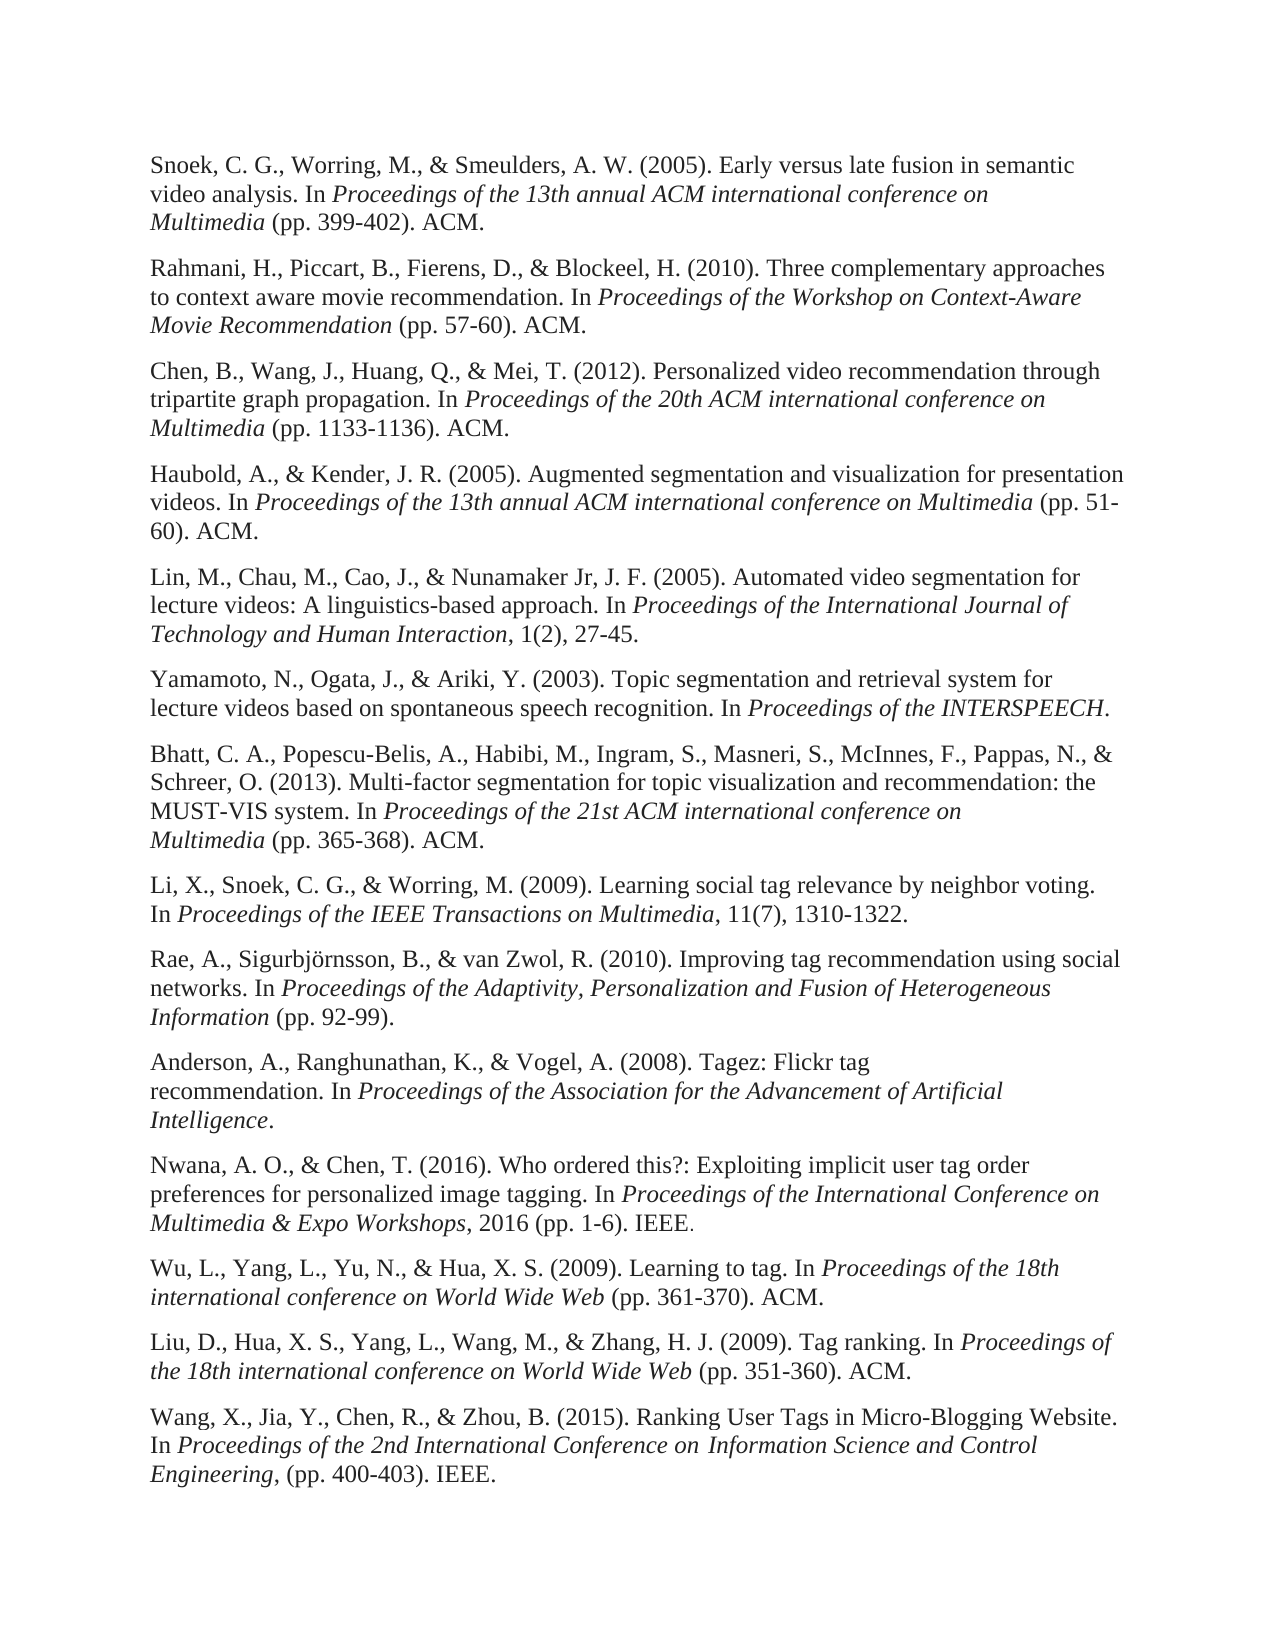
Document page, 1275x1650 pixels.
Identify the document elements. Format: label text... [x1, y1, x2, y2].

text Chen, B., Wang, J., Huang, Q., & Mei, T. (2012). Personalized video recommendation through tripartite graph propagation. In Proceedings of the 20th ACM international conference on Multimedia (pp. 1133-1136). ACM. [150, 356, 1125, 442]
text Bhatt, C. A., Popescu-Belis, A., Habibi, M., Ingram, S., Masneri, S., McInnes, F., Pappas, N., & Schreer, O. (2013). Multi-factor segmentation for topic visualization and recommendation: the MUST-VIS system. In Proceedings of the 21st ACM international conference on Multimedia (pp. 365-368). ACM. [150, 739, 1125, 854]
text Snoek, C. G., Worring, M., & Smeulders, A. W. (2005). Early versus late fusion in semantic video analysis. In Proceedings of the 13th annual ACM international conference on Multimedia (pp. 399-402). ACM. [150, 150, 1125, 236]
text Rae, A., Sigurbjörnsson, B., & van Zwol, R. (2010). Improving tag recommendation using social networks. In Proceedings of the Adaptivity, Personalization and Fusion of Heterogeneous Information (pp. 92-99). [150, 944, 1125, 1031]
text Nwana, A. O., & Chen, T. (2016). Who ordered this?: Exploiting implicit user tag order preferences for personalized image tagging. In Proceedings of the International Conference on Multimedia & Expo Workshops, 2016 (pp. 1-6). IEEE. [689, 1150, 1125, 1237]
text Haubold, A., & Kender, J. R. (2005). Augmented segmentation and visualization for presentation videos. In Proceedings of the 13th annual ACM international conference on Multimedia (pp. 51-60). ACM. [150, 459, 1125, 545]
text Li, X., Snoek, C. G., & Worring, M. (2009). Learning social tag relevance by neighbor voting. In Proceedings of the IEEE Transactions on Multimedia, 11(7), 1310-1322. [908, 870, 1125, 928]
text Wu, L., Yang, L., Yu, N., & Hua, X. S. (2009). Learning to tag. In Proceedings of the 18th international conference on World Wide Web (pp. 361-370). ACM. [824, 1253, 1125, 1311]
text Liu, D., Hua, X. S., Yang, L., Wang, M., & Zhang, H. J. (2009). Tag ranking. In Proceedings of the 18th international conference on World Wide Web (pp. 351-360). ACM. [150, 1327, 1125, 1385]
text Yamamoto, N., Ogata, J., & Ariki, Y. (2003). Topic segmentation and retrieval system for lecture videos based on spontaneous speech recognition. In Proceedings of the INTERSPEECH. [150, 664, 1125, 722]
text Anderson, A., Ranghunathan, K., & Vogel, A. (2008). Tagez: Flickr tag recommendation. In Proceedings of the Association for the Advancement of Artificial Intelligence. [150, 1047, 1125, 1134]
text Lin, M., Chau, M., Cao, J., & Nunamaker Jr, J. F. (2005). Automated video segmentation for lecture videos: A linguistics-based approach. In Proceedings of the International Journal of Technology and Human Interaction, 1(2), 27-45. [639, 562, 1125, 648]
text Rahmani, H., Piccart, B., Fierens, D., & Blockeel, H. (2010). Three complementary approaches to context aware movie recommendation. In Proceedings of the Workshop on Context-Aware Movie Recommendation (pp. 57-60). ACM. [587, 253, 1125, 339]
text Wang, X., Jia, Y., Chen, R., & Zhou, B. (2015). Ranking User Tags in Micro-Blogging Website. In Proceedings of the 2nd International Conference on Information Science and Control Engineering, (pp. 400-403). IEEE. [496, 1402, 1125, 1488]
